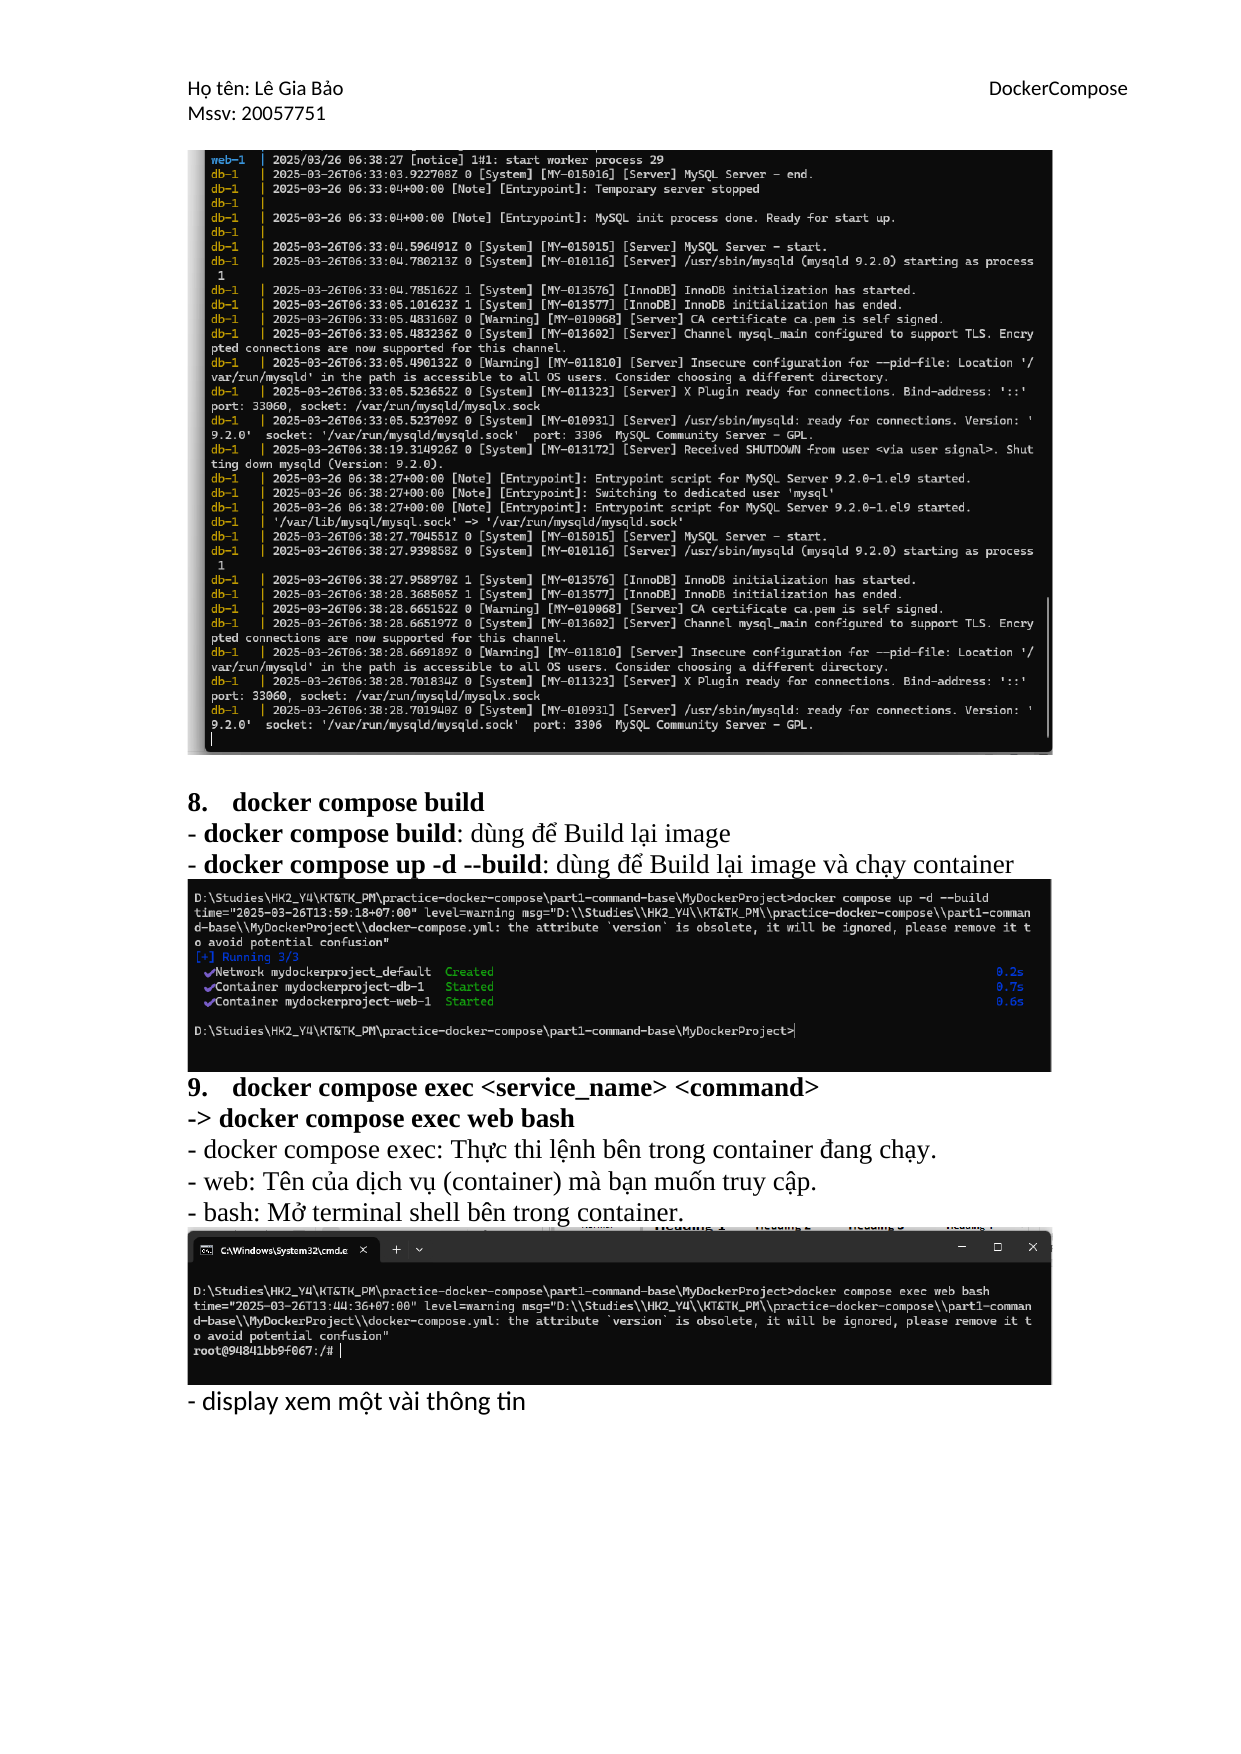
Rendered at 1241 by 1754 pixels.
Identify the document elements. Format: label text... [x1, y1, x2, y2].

text -> docker compose exec web bash [187, 1102, 1053, 1133]
picture [187, 150, 1053, 755]
text - docker compose build: dùng để Build lại image [187, 817, 1053, 848]
picture [187, 879, 1052, 1072]
text - docker compose exec: Thực thi lệnh bên trong container đang chạy. [187, 1133, 1053, 1165]
text - docker compose up -d --build: dùng để Build lại image và chạy container [187, 848, 1053, 879]
text - display xem một vài thông tin [187, 1385, 1053, 1417]
list docker compose exec <service_name> <command> [187, 1071, 1053, 1102]
list docker compose build [187, 786, 1053, 817]
text - bash: Mở terminal shell bên trong container. [187, 1196, 1053, 1227]
picture [187, 1227, 1053, 1385]
text - web: Tên của dịch vụ (container) mà bạn muốn truy cập. [187, 1165, 1053, 1196]
